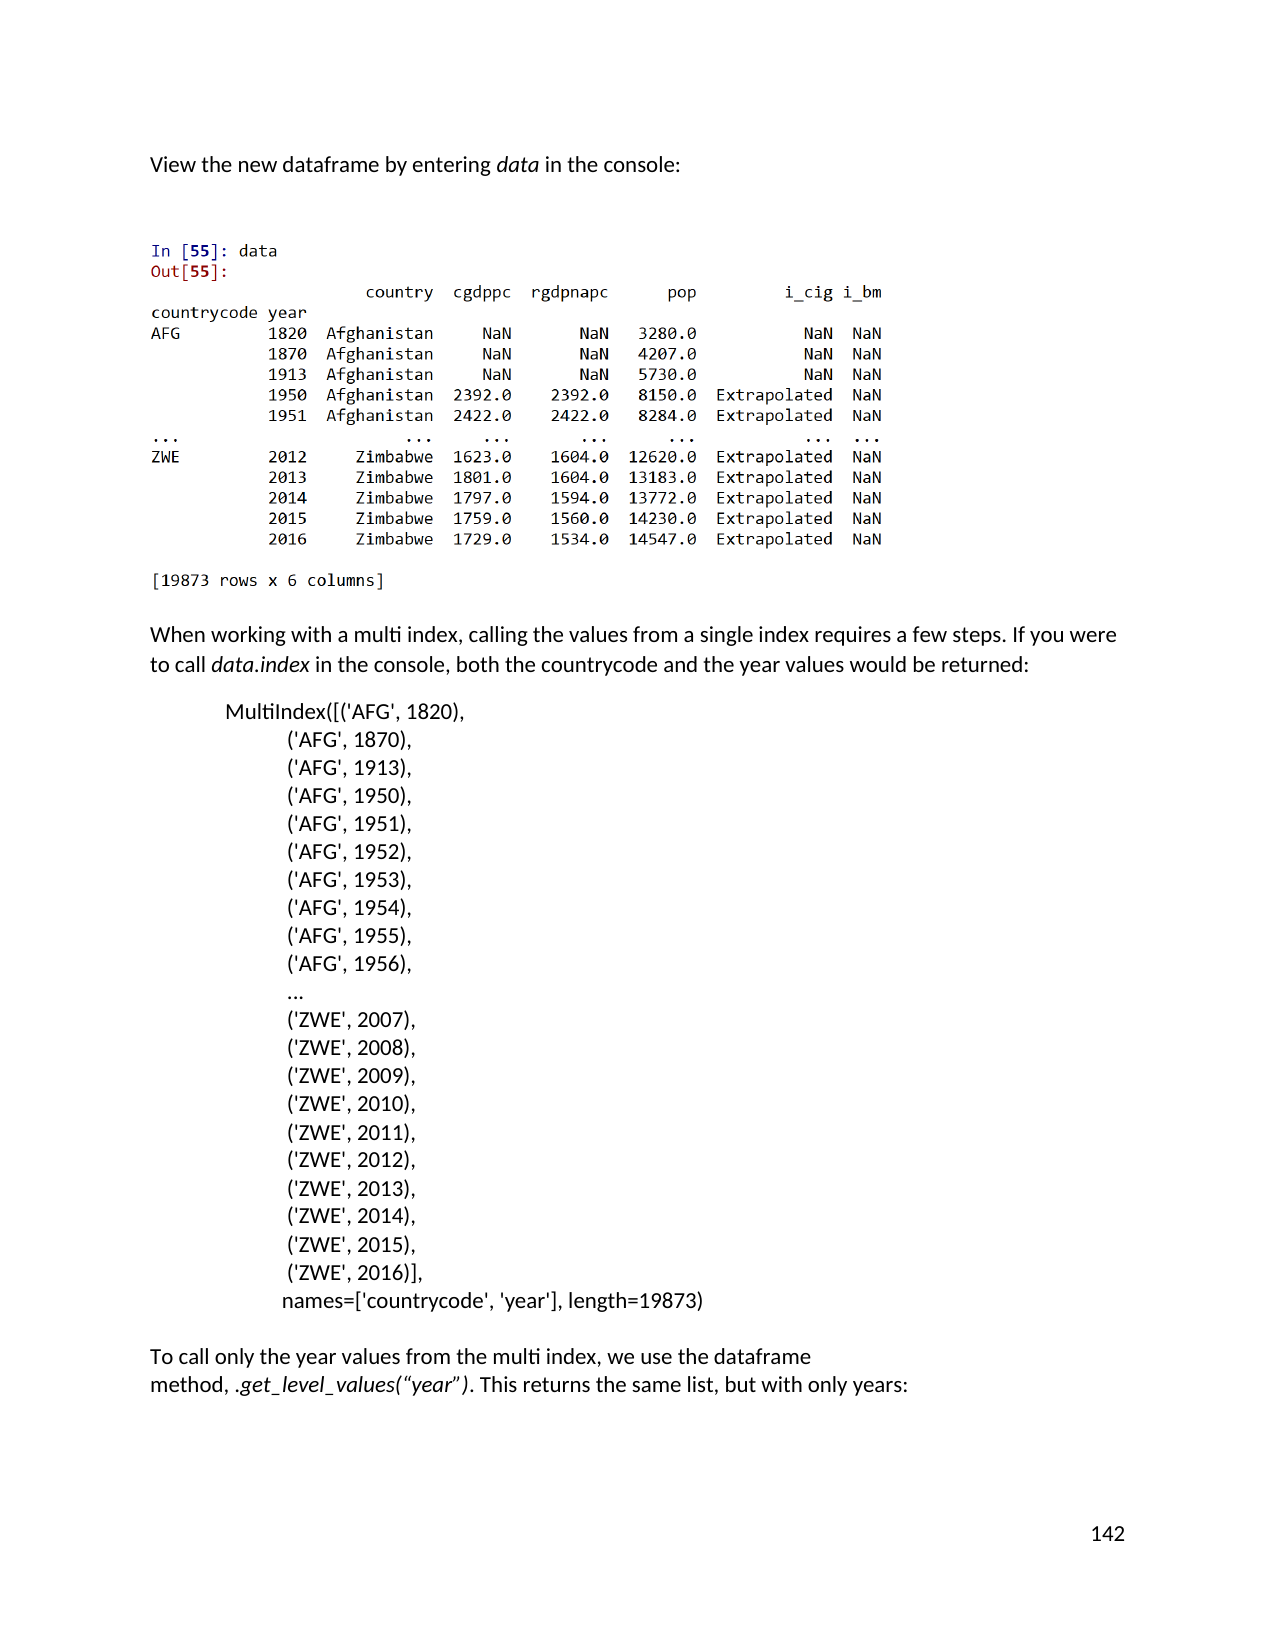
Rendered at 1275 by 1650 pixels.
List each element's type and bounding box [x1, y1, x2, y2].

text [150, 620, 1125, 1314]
picture [150, 243, 920, 596]
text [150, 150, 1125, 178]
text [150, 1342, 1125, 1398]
